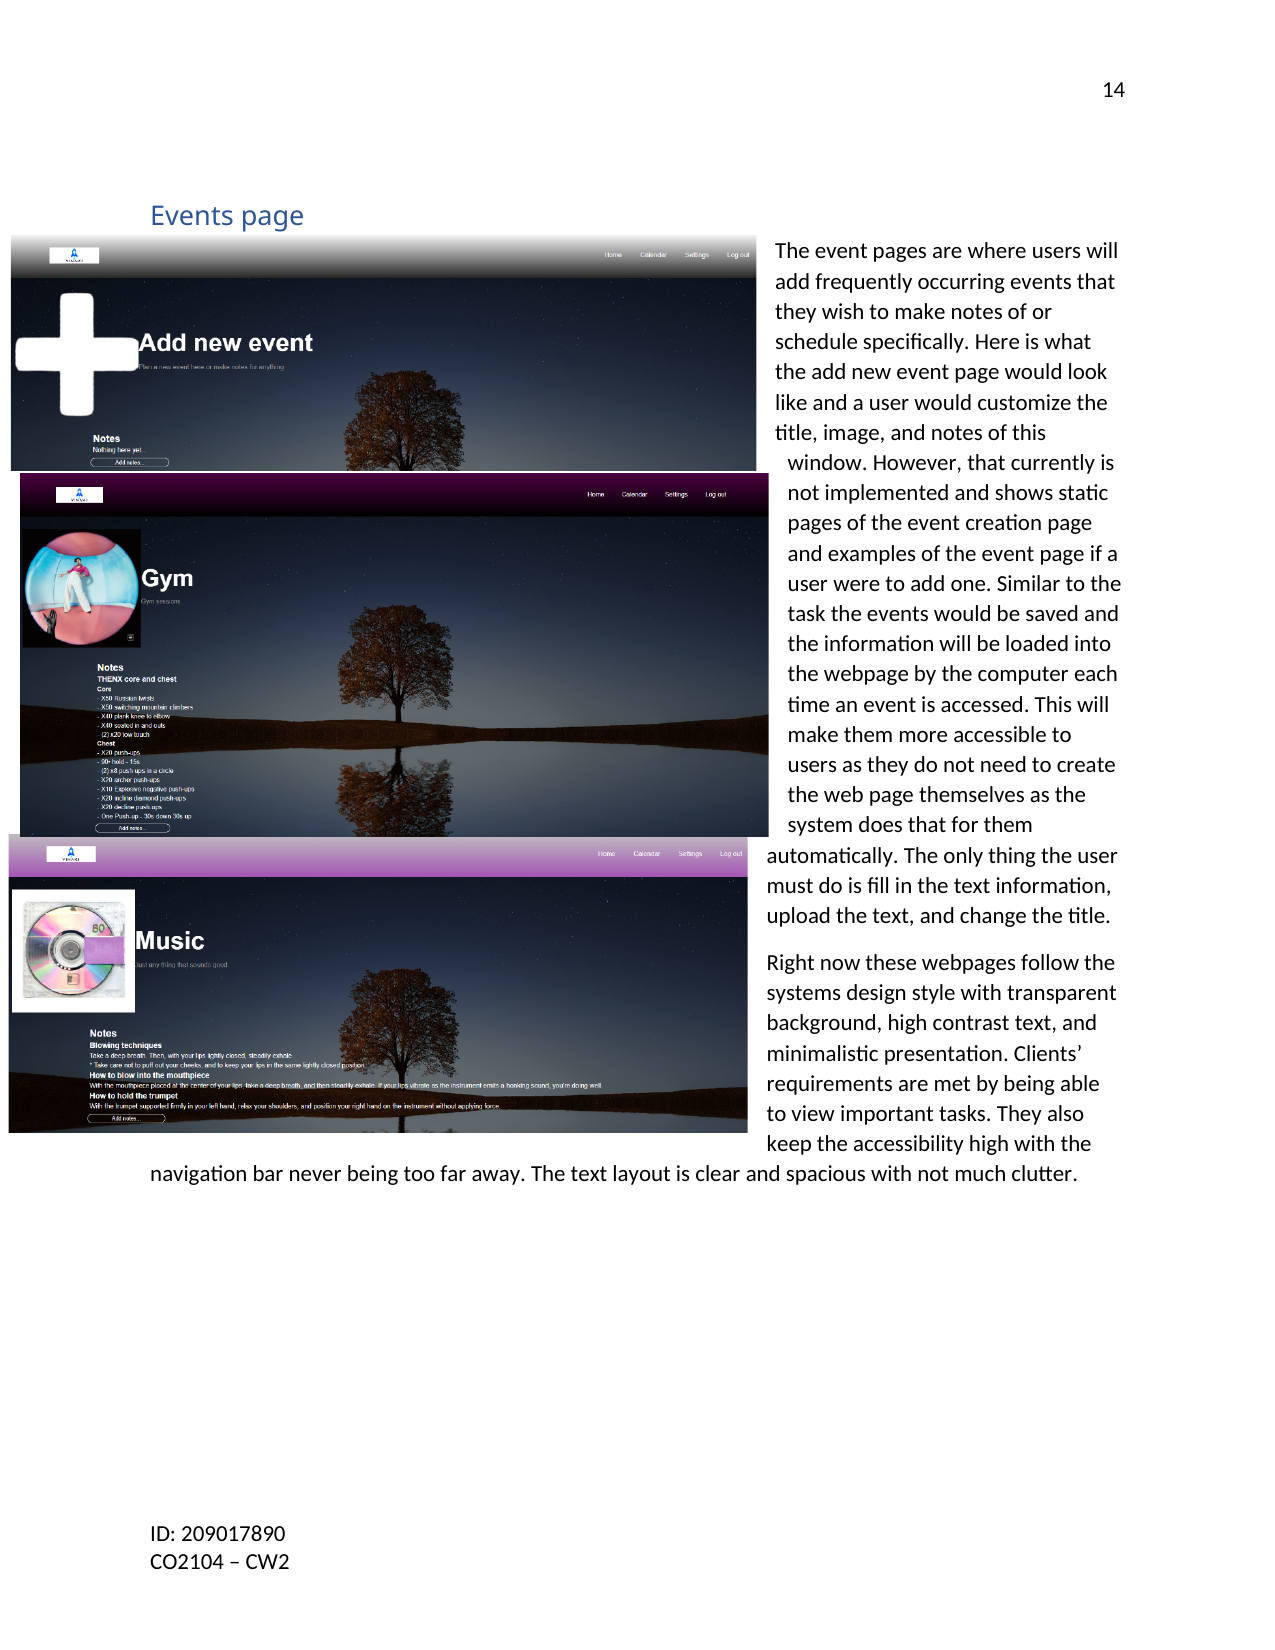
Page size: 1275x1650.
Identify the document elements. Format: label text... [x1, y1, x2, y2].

text The event pages are where users will add frequently occurring events that they wish to make notes of or schedule specifically. Here is what the add new event page would look like and a user would customize the title, image, and notes of this window. However, that currently is not implemented and shows static pages of the event creation page and examples of the event page if a user were to add one. Similar to the task the events would be saved and the information will be loaded into the webpage by the computer each time an event is accessed. This will make them more accessible to users as they do not need to create the web page themselves as the system does that for them automatically. The only thing the user must do is fill in the text information, upload the text, and change the title. [150, 237, 1125, 929]
picture [9, 235, 755, 470]
picture [7, 473, 768, 1132]
subtitle Events page [150, 197, 1125, 234]
text Right now these webpages follow the systems design style with transparent background, high contrast text, and minimalistic presentation. Clients’ requirements are met by being able to view important tasks. They also keep the accessibility high with the navigation bar never being too far away. The text layout is clear and spacious with not much clutter. [150, 948, 1125, 1188]
